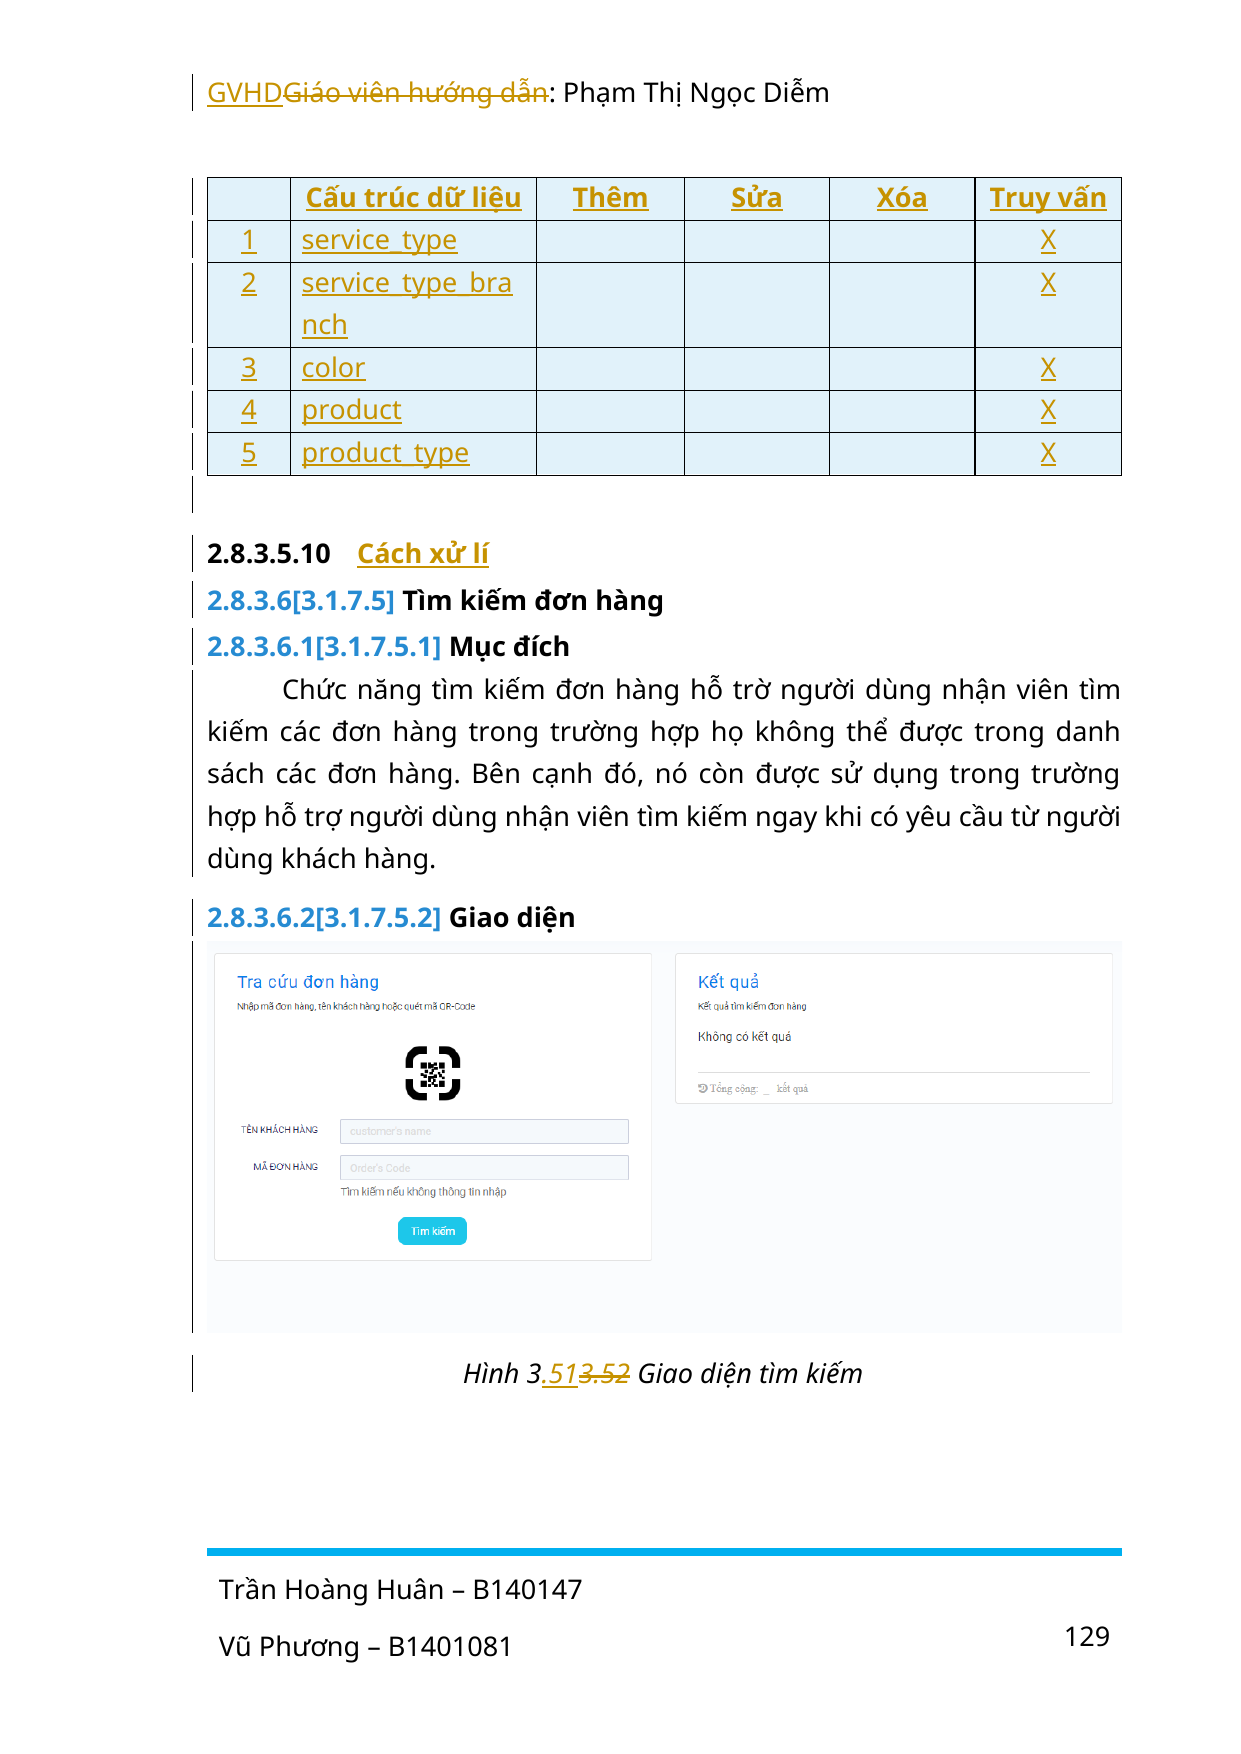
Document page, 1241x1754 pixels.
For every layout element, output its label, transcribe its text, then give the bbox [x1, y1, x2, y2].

subtitle Mục đích [207, 628, 1122, 665]
subtitle Giao diện [207, 899, 1122, 936]
text Chức năng tìm kiếm đơn hàng hỗ trờ người dùng nhận viên tìm kiếm các đơn hàng trong trường hợp họ không thể được trong danh sách các đơn hàng. Bên cạnh đó, nó còn được sử dụng trong trường hợp hỗ trợ người dùng nhận viên tìm kiếm ngay khi có yêu cầu từ người dùng khách hàng. [207, 670, 1122, 877]
text Hình 3 Giao diện tìm kiếm [207, 1355, 1122, 1392]
subtitle Tìm kiếm đơn hàng [207, 581, 1122, 618]
picture [206, 941, 1123, 1333]
